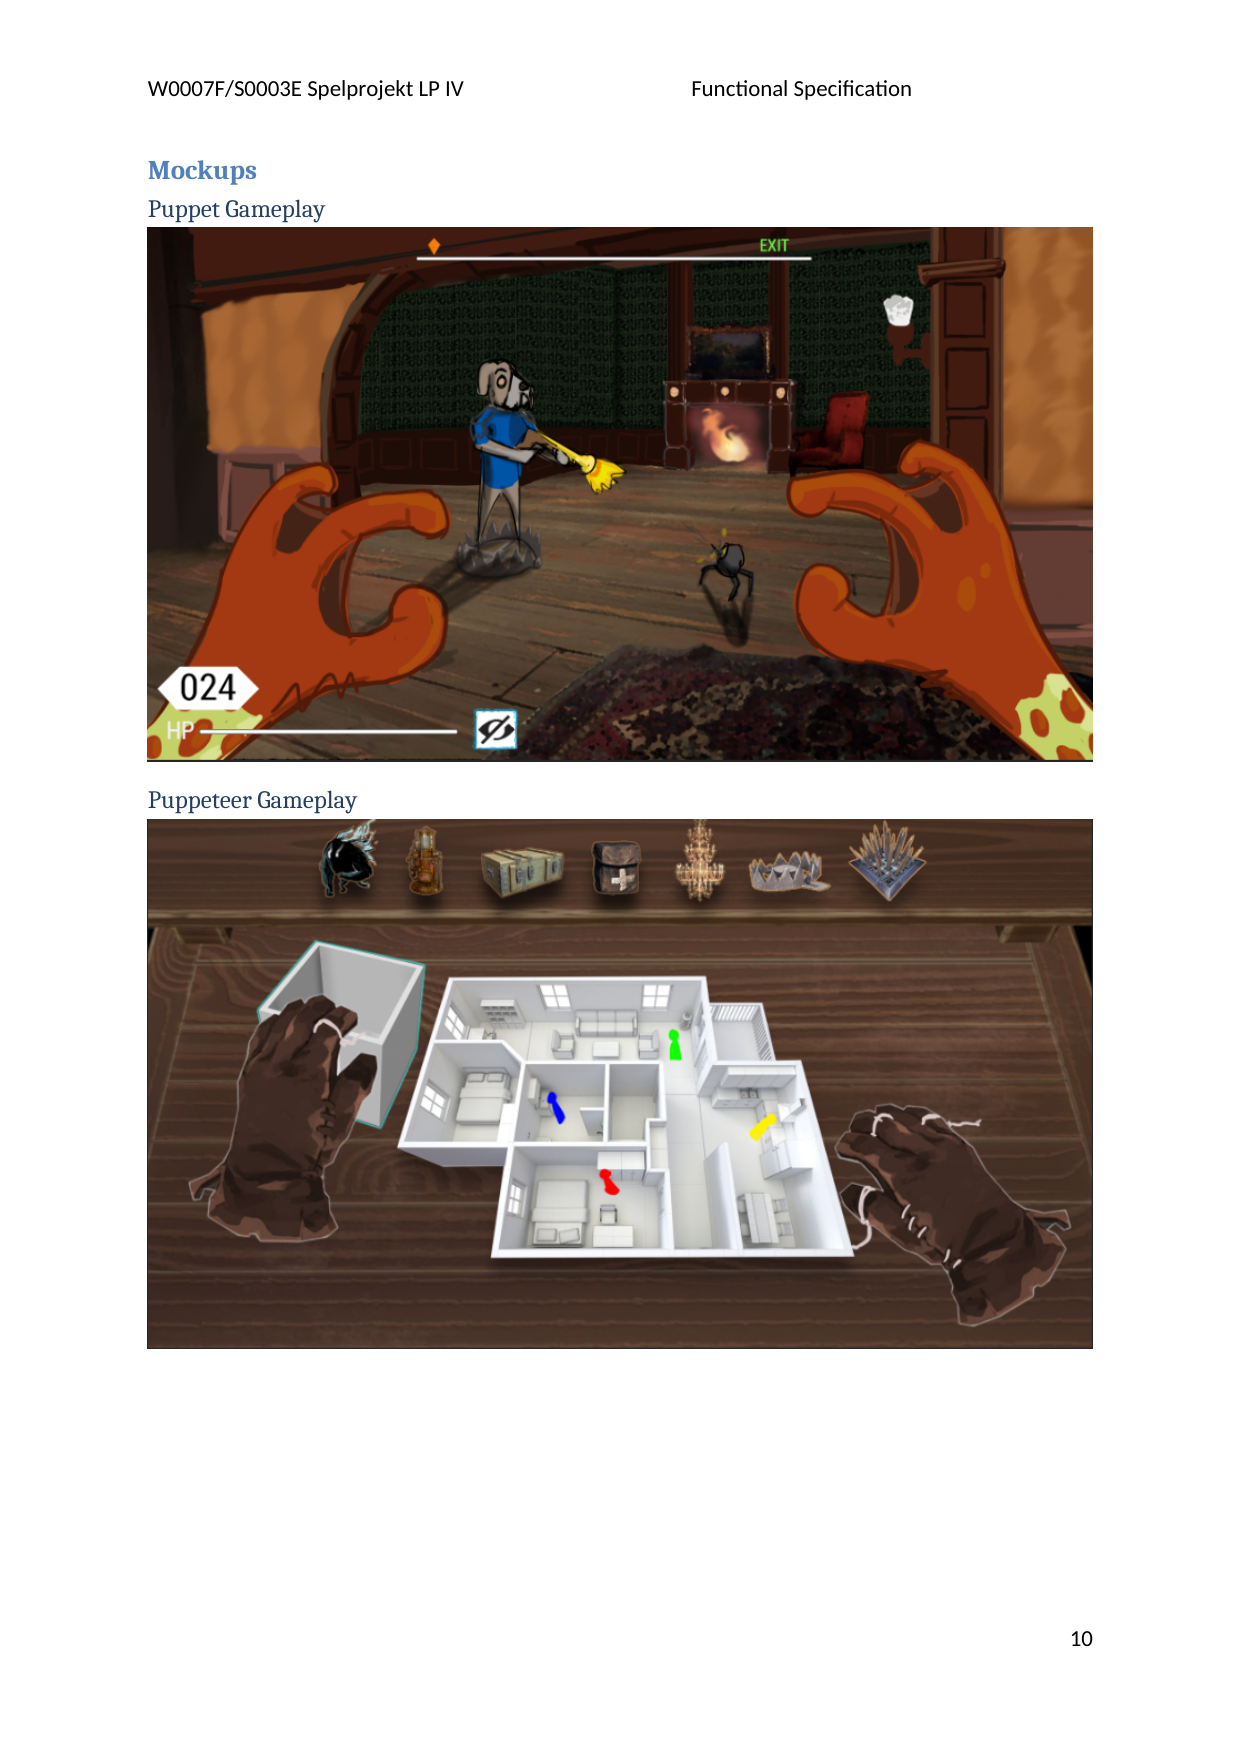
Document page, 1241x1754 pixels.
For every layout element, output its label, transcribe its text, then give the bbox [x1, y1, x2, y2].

picture [147, 227, 1093, 762]
subtitle Puppet Gameplay [148, 195, 1093, 223]
subtitle Mockups [148, 155, 1093, 186]
picture [147, 819, 1093, 1349]
subtitle Puppeteer Gameplay [148, 786, 1093, 815]
